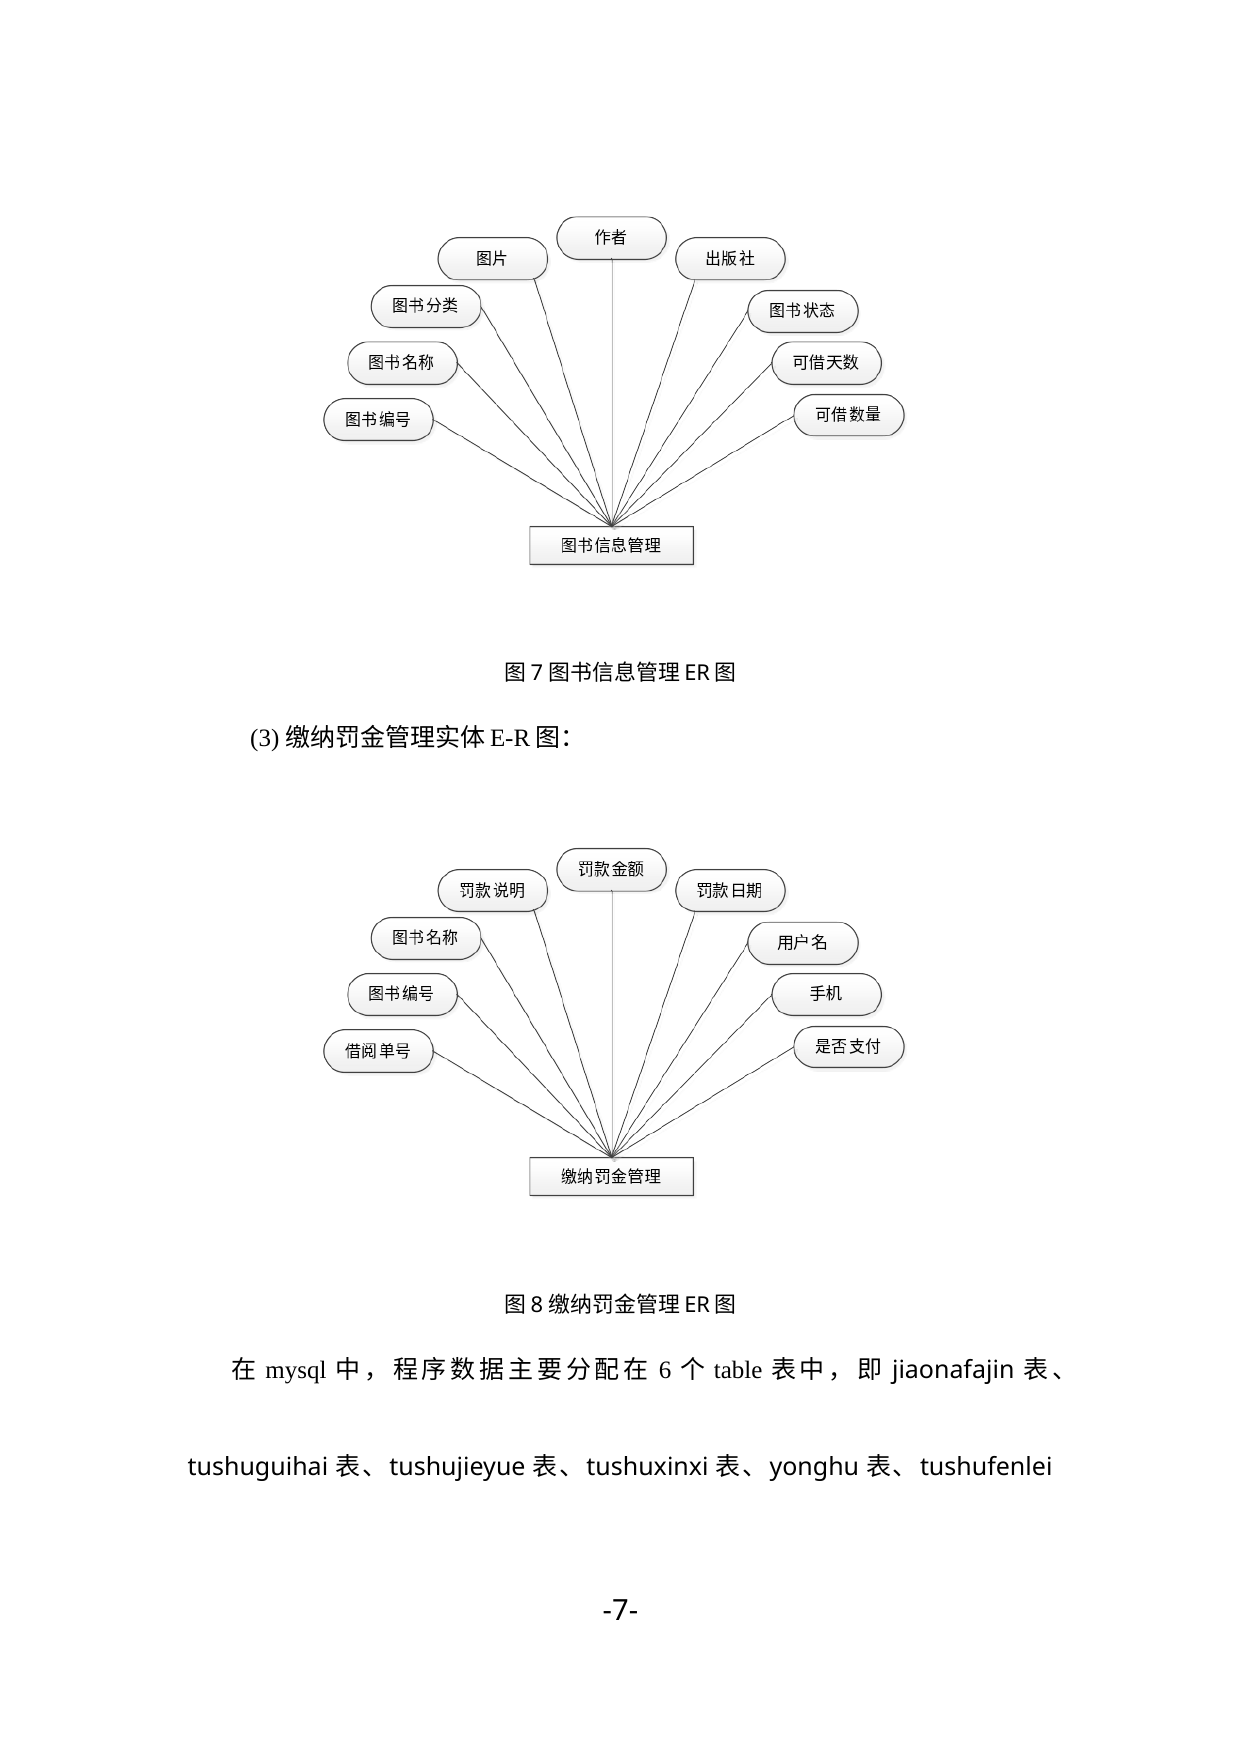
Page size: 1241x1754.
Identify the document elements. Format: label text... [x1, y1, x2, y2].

text 图8 缴纳罚金管理ER图 [187, 1286, 1053, 1319]
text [187, 1335, 1053, 1497]
text (3) 缴纳罚金管理实体E-R图： [187, 703, 1053, 768]
text 图7 图书信息管理ER图 [187, 655, 1053, 687]
